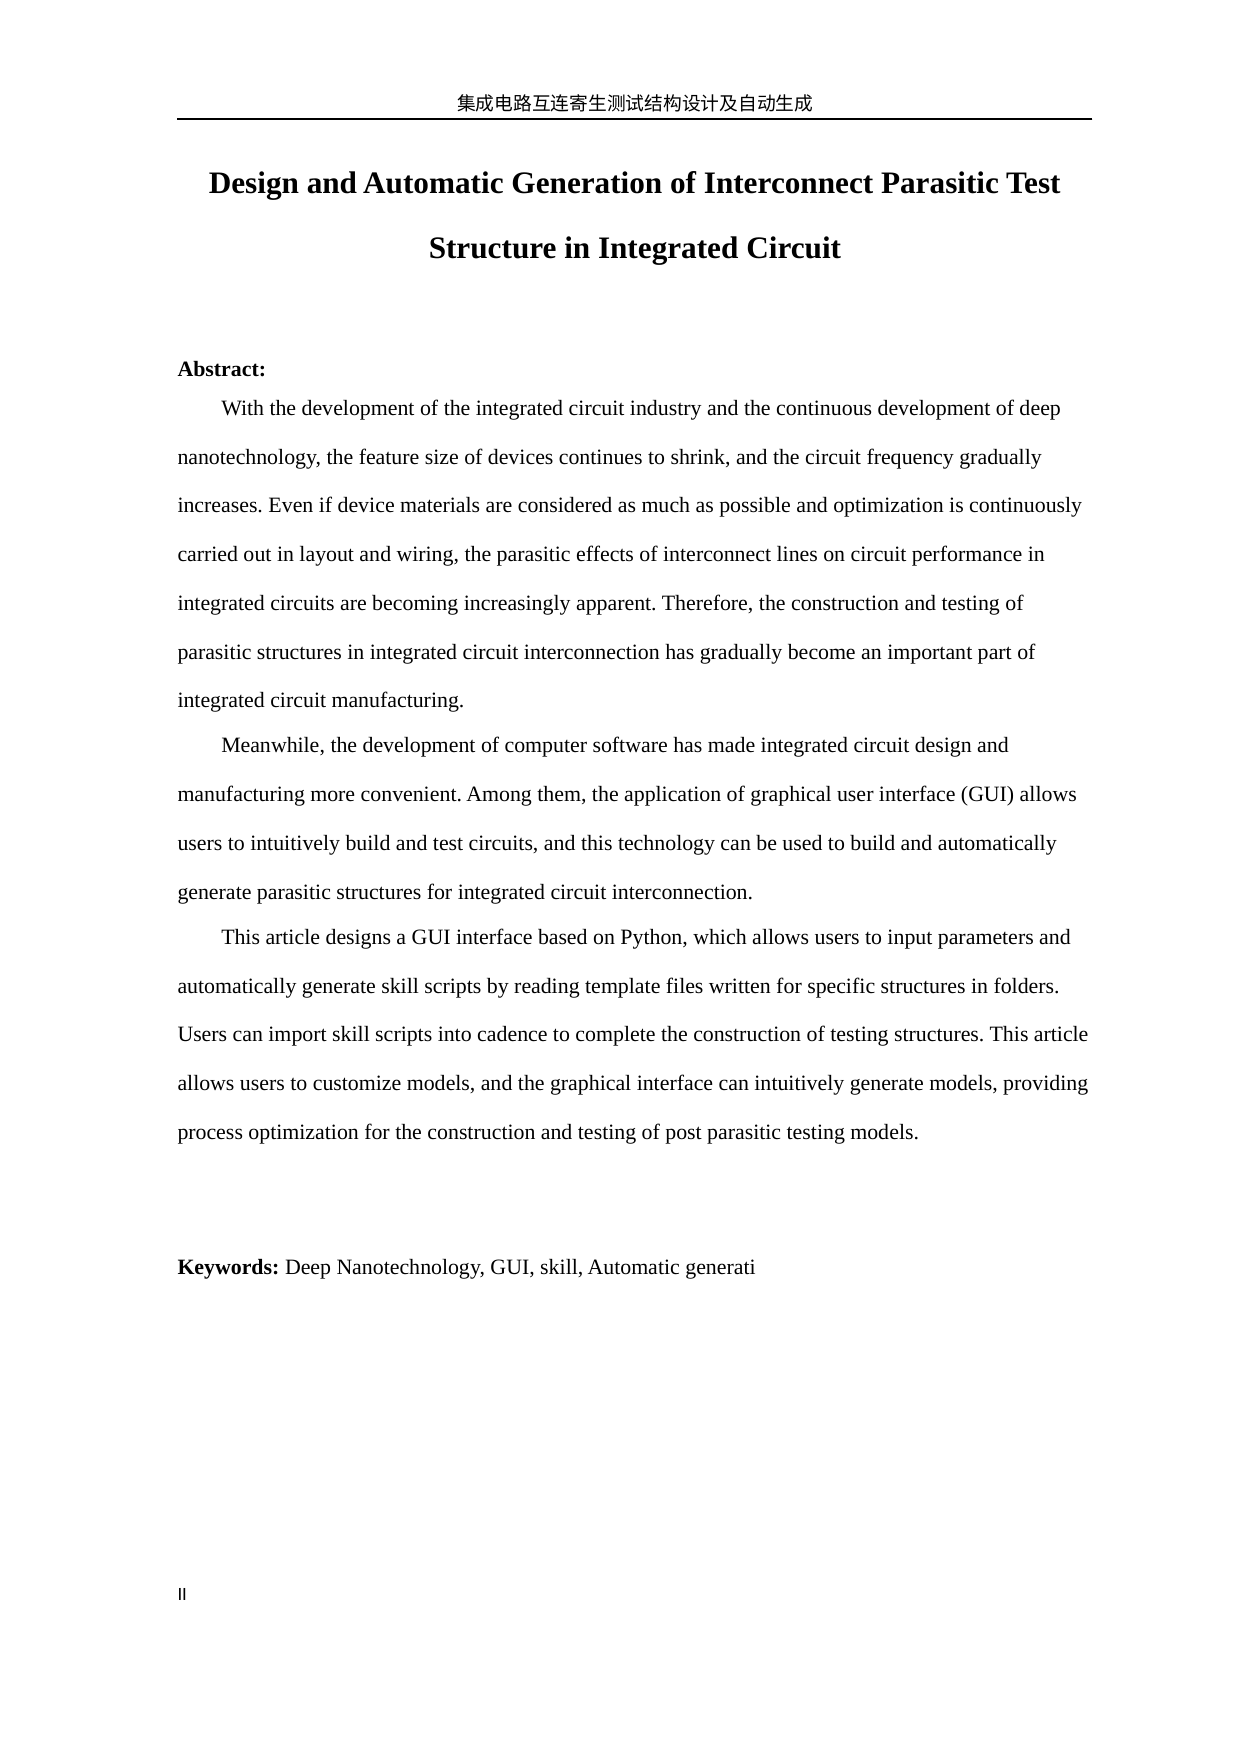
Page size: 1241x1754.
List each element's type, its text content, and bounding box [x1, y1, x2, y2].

text Keywords: Deep Nanotechnology, GUI, skill, Automatic generati [177, 1251, 1092, 1283]
text Design and Automatic Generation of Interconnect Parasitic Test Structure in Integrated Circuit [177, 150, 1092, 280]
title Abstract: [177, 352, 1092, 385]
text This article designs a GUI interface based on Python, which allows users to input parameters and automatically generate skill scripts by reading template files written for specific structures in folders. Users can import skill scripts into cadence to complete the construction of testing structures. This article allows users to customize models, and the graphical interface can intuitively generate models, providing process optimization for the construction and testing of post parasitic testing models. [177, 920, 1092, 1148]
text With the development of the integrated circuit industry and the continuous development of deep nanotechnology, the feature size of devices continues to shrink, and the circuit frequency gradually increases. Even if device materials are considered as much as possible and optimization is continuously carried out in layout and wiring, the parasitic effects of interconnect lines on circuit performance in integrated circuits are becoming increasingly apparent. Therefore, the construction and testing of parasitic structures in integrated circuit interconnection has gradually become an important part of integrated circuit manufacturing. [177, 391, 1092, 716]
text Meanwhile, the development of computer software has made integrated circuit design and manufacturing more convenient. Among them, the application of graphical user interface (GUI) allows users to intuitively build and test circuits, and this technology can be used to build and automatically generate parasitic structures for integrated circuit interconnection. [177, 729, 1092, 908]
